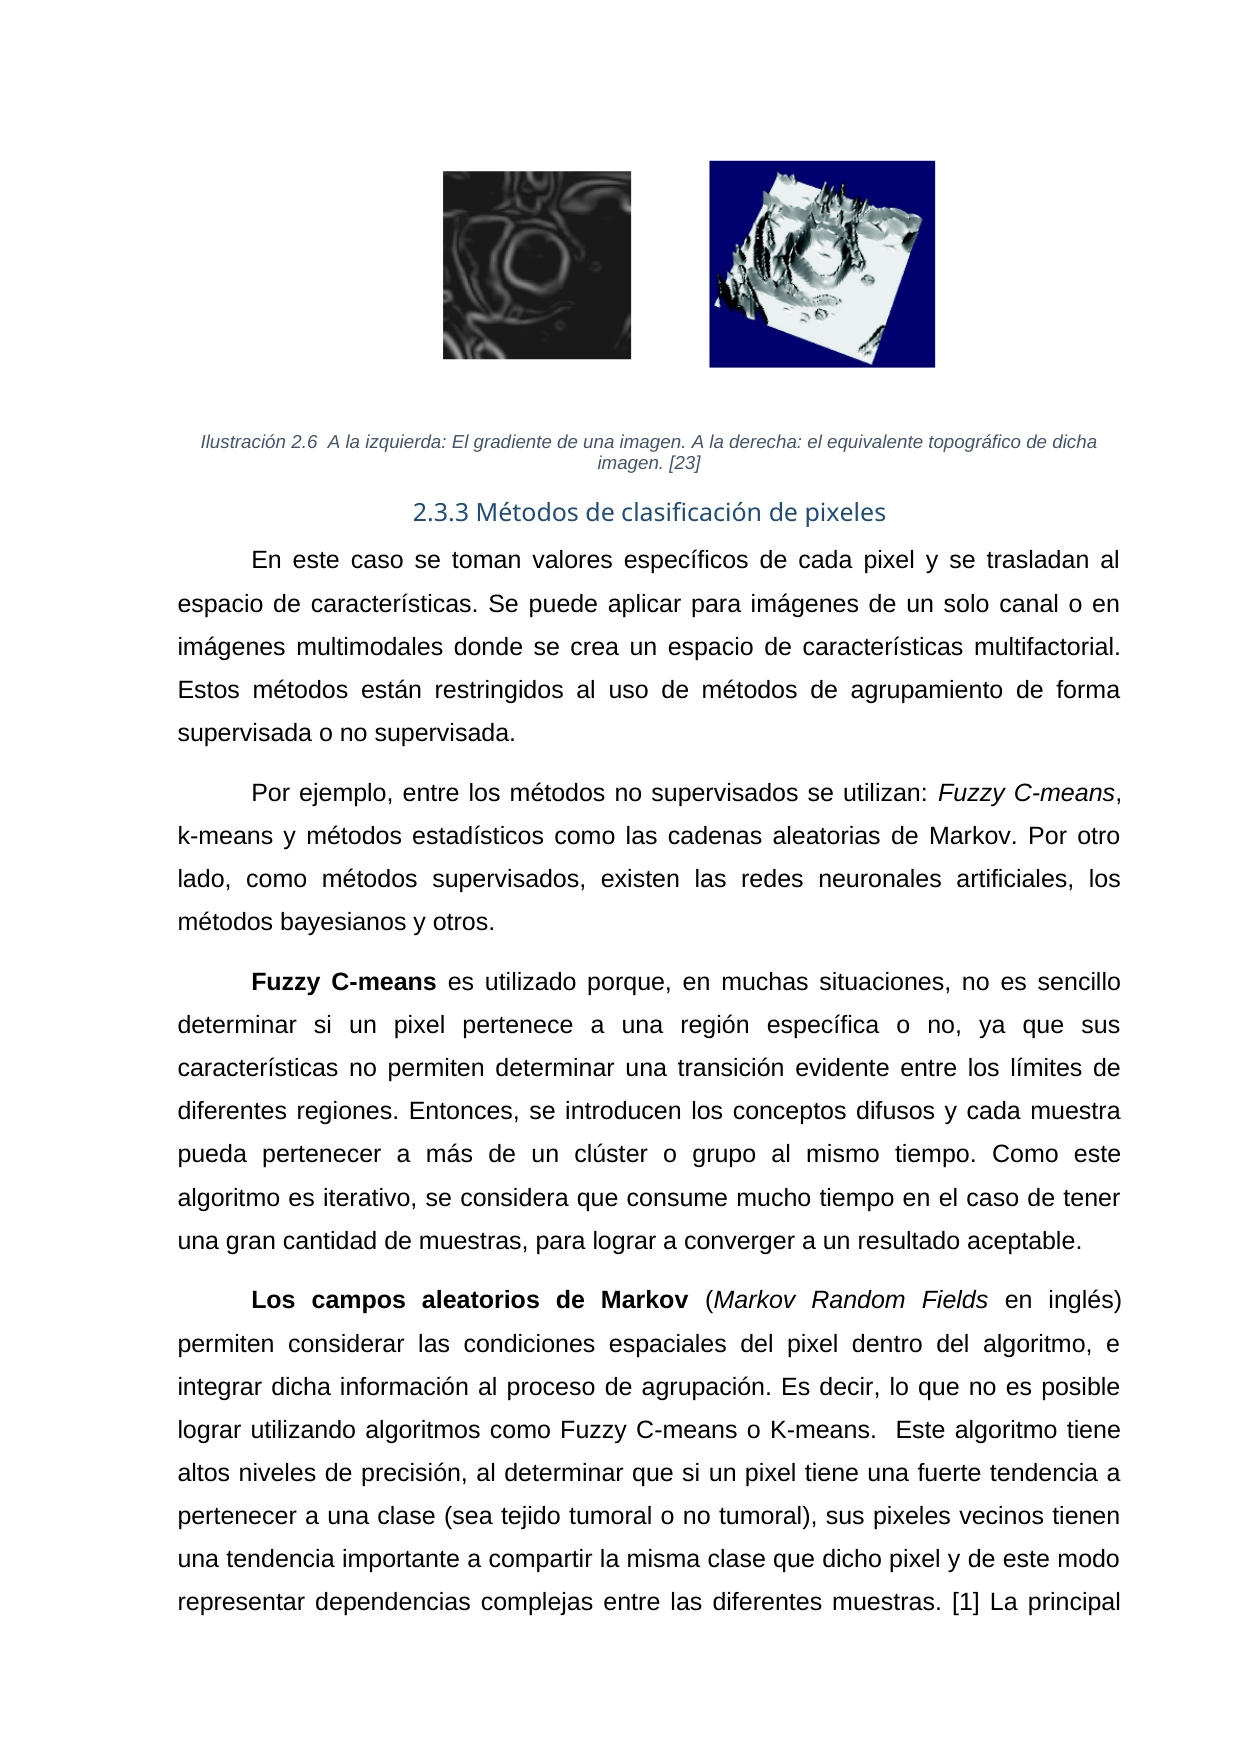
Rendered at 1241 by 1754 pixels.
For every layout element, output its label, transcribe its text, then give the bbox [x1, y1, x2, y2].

text Por ejemplo, entre los métodos no supervisados se utilizan: Fuzzy C-means, k-means y métodos estadísticos como las cadenas aleatorias de Markov. Por otro lado, como métodos supervisados, existen las redes neuronales artificiales, los métodos bayesianos y otros. [177, 778, 1122, 936]
text Fuzzy C-means es utilizado porque, en muchas situaciones, no es sencillo determinar si un pixel pertenece a una región específica o no, ya que sus características no permiten determinar una transición evidente entre los límites de diferentes regiones. Entonces, se introducen los conceptos difusos y cada muestra pueda pertenecer a más de un clúster o grupo al mismo tiempo. Como este algoritmo es iterativo, se considera que consume mucho tiempo en el caso de tener una gran cantidad de muestras, para lograr a converger a un resultado aceptable. [177, 967, 1122, 1254]
text En este caso se toman valores específicos de cada pixel y se trasladan al espacio de características. Se puede aplicar para imágenes de un solo canal o en imágenes multimodales donde se crea un espacio de características multifactorial. Estos métodos están restringidos al uso de métodos de agrupamiento de forma supervisada o no supervisada. [177, 545, 1122, 747]
picture [418, 118, 954, 400]
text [177, 1285, 1122, 1616]
subtitle 2.3.3 Métodos de clasificación de pixeles [177, 494, 1122, 528]
text Ilustración 2.6 A la izquierda: El gradiente de una imagen. A la derecha: el equivalente topográfico de dicha imagen. [23] [177, 430, 1122, 473]
